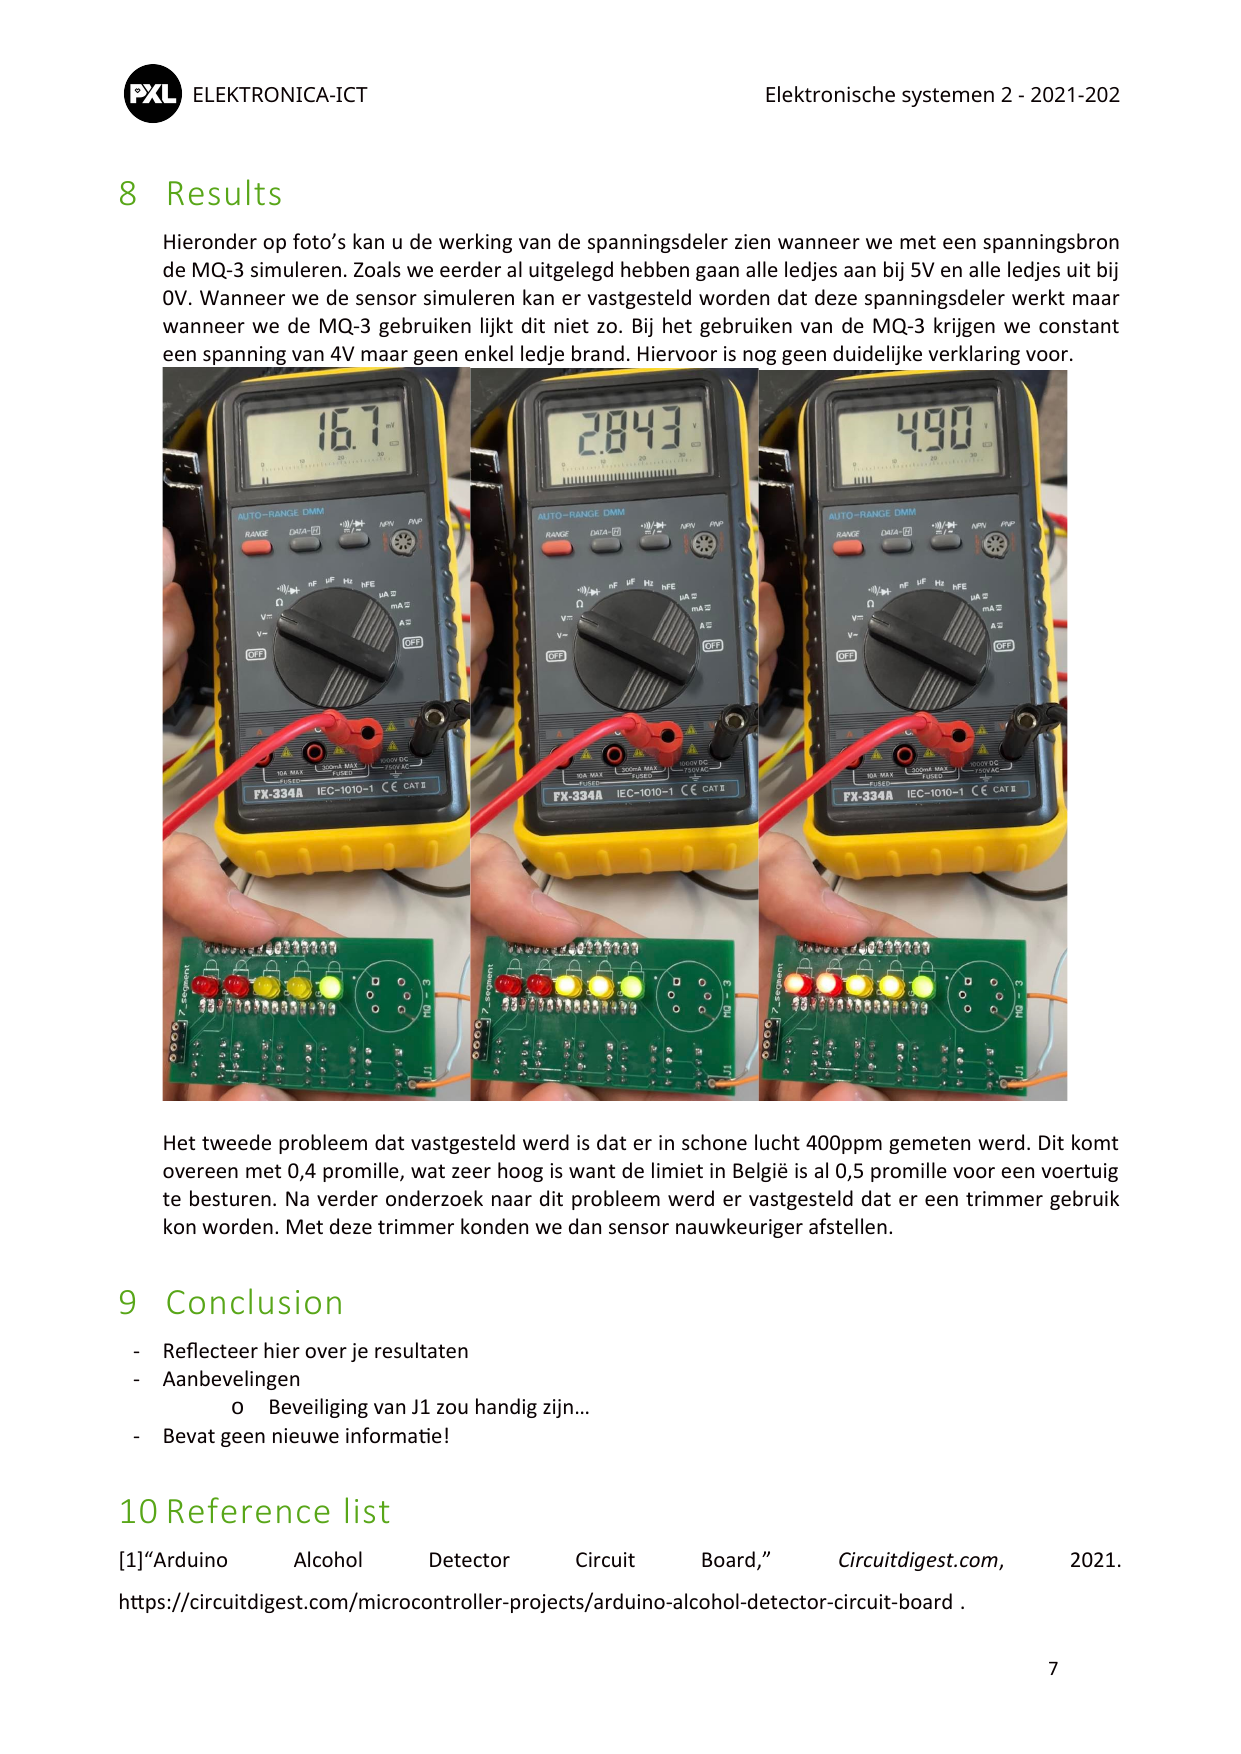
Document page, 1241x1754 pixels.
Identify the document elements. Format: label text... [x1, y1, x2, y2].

picture [162, 367, 1068, 1101]
list Beveiliging van J1 zou handig zijn… [231, 1392, 1122, 1421]
list Hieronder op foto’s kan u de werking van de spanningsdeler zien wanneer we met een spanningsbron de MQ-3 simuleren. Zoals we eerder al uitgelegd hebben gaan alle ledjes aan bij 5V en alle ledjes uit bij 0V. Wanneer we de sensor simuleren kan er vastgesteld worden dat deze spanningsdeler werkt maar wanneer we de MQ-3 gebruiken lijkt dit niet zo. Bij het gebruiken van de MQ-3 krijgen we constant een spanning van 4V maar geen enkel ledje brand. Hiervoor is nog geen duidelijke verklaring voor. [162, 227, 1122, 367]
picture [118, 59, 188, 129]
list Aanbevelingen [133, 1364, 1122, 1392]
list Bevat geen nieuwe informatie! [133, 1421, 1122, 1449]
list Het tweede probleem dat vastgesteld werd is dat er in schone lucht 400ppm gemeten werd. Dit komt overeen met 0,4 promille, wat zeer hoog is want de limiet in België is al 0,5 promille voor een voertuig te besturen. Na verder onderzoek naar dit probleem werd er vastgesteld dat er een trimmer gebruik kon worden. Met deze trimmer konden we dan sensor nauwkeuriger afstellen. [162, 1128, 1122, 1240]
list Reflecteer hier over je resultaten [133, 1336, 1122, 1364]
